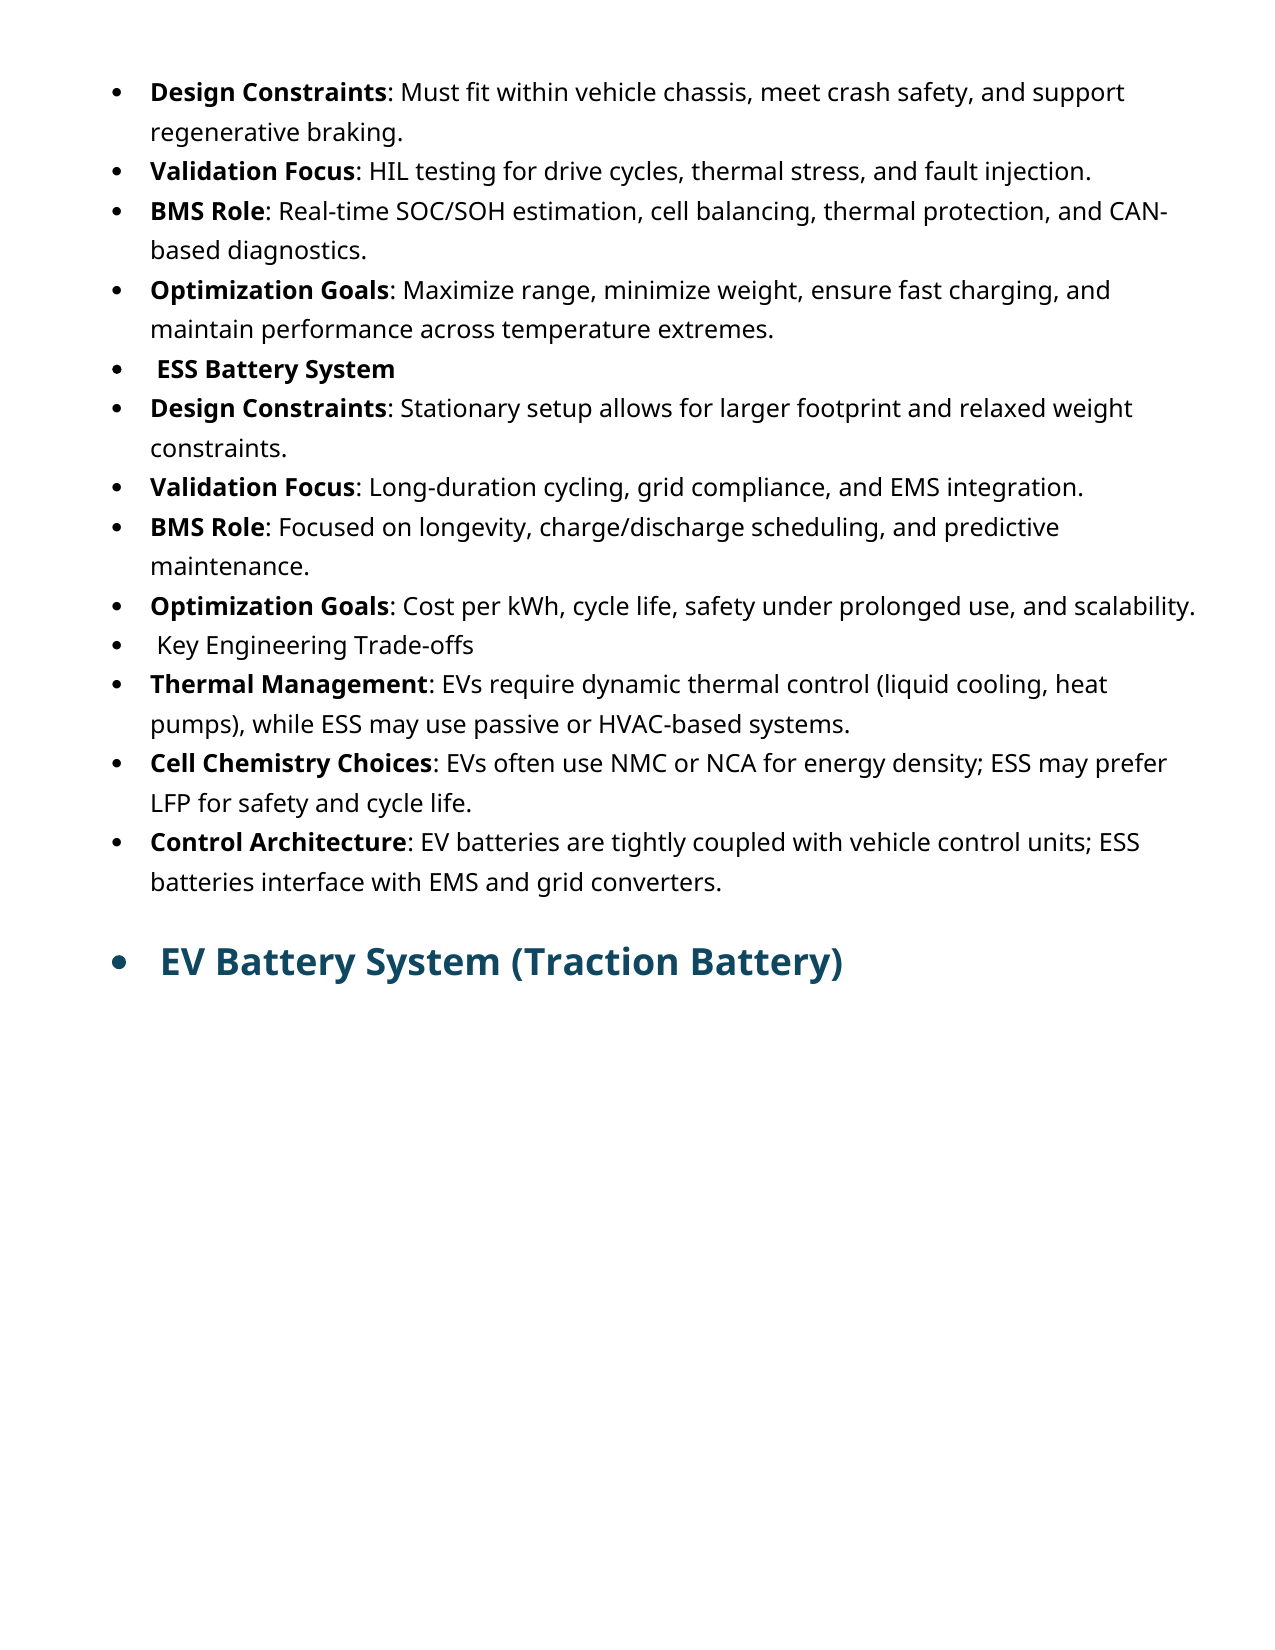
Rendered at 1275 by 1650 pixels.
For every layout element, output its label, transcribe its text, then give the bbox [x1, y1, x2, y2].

list Design Constraints: Stationary setup allows for larger footprint and relaxed weight constraints. [112, 391, 1200, 464]
list BMS Role: Real-time SOC/SOH estimation, cell balancing, thermal protection, and CAN-based diagnostics. [112, 193, 1200, 267]
list Validation Focus: HIL testing for drive cycles, thermal stress, and fault injection. [112, 154, 1200, 188]
list Optimization Goals: Maximize range, minimize weight, ensure fast charging, and maintain performance across temperature extremes. [112, 272, 1200, 346]
list Control Architecture: EV batteries are tightly coupled with vehicle control units; ESS batteries interface with EMS and grid converters. [112, 825, 1200, 899]
list BMS Role: Focused on longevity, charge/discharge scheduling, and predictive maintenance. [112, 509, 1200, 583]
subtitle EV Battery System (Traction Battery) [112, 935, 1200, 986]
list Key Engineering Trade-offs [112, 628, 1200, 662]
list Thermal Management: EVs require dynamic thermal control (liquid cooling, heat pumps), while ESS may use passive or HVAC-based systems. [112, 667, 1200, 741]
list Optimization Goals: Cost per kWh, cycle life, safety under prolonged use, and scalability. [112, 588, 1200, 622]
list Validation Focus: Long-duration cycling, grid compliance, and EMS integration. [112, 470, 1200, 504]
list Cell Chemistry Choices: EVs often use NMC or NCA for energy density; ESS may prefer LFP for safety and cycle life. [112, 746, 1200, 820]
list ESS Battery System [112, 351, 1200, 385]
list Design Constraints: Must fit within vehicle chassis, meet crash safety, and support regenerative braking. [112, 75, 1200, 148]
